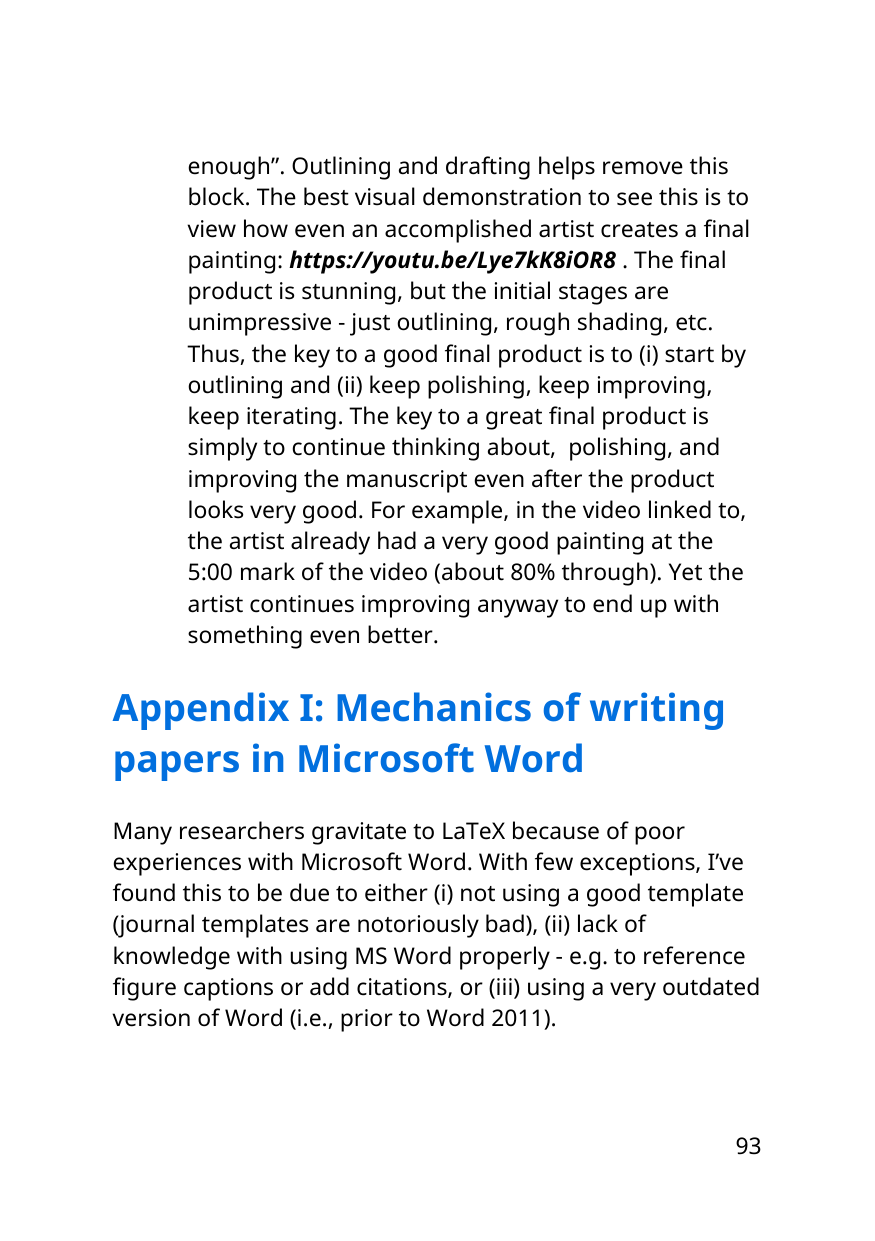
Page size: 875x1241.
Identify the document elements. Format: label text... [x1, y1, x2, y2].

text Many researchers gravitate to LaTeX because of poor experiences with Microsoft Word. With few exceptions, I’ve found this to be due to either (i) not using a good template (journal templates are notoriously bad), (ii) lack of knowledge with using MS Word properly - e.g. to reference figure captions or add citations, or (iii) using a very outdated version of Word (i.e., prior to Word 2011). [112, 814, 762, 1033]
subtitle Appendix I: Mechanics of writing papers in Microsoft Word [112, 681, 762, 783]
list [150, 150, 762, 650]
